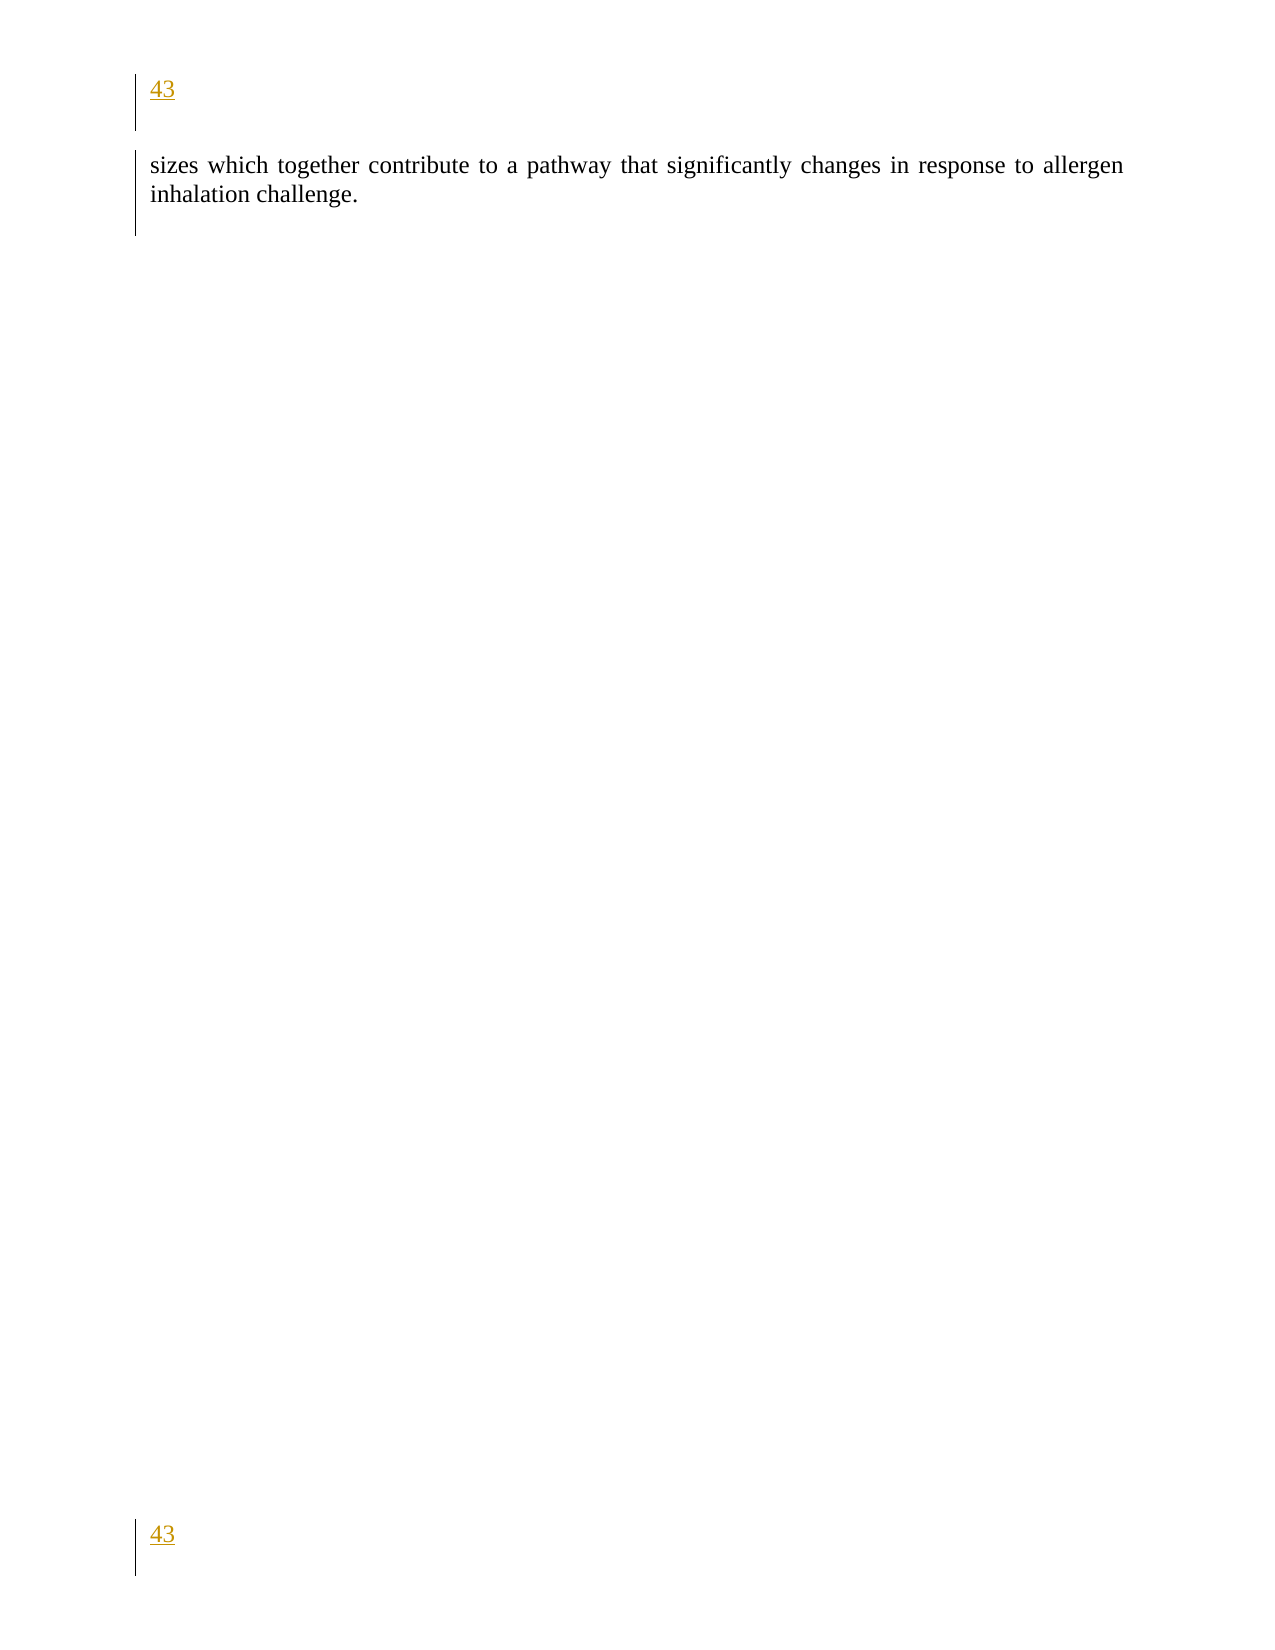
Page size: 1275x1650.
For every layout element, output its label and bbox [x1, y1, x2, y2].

text [150, 150, 1125, 207]
